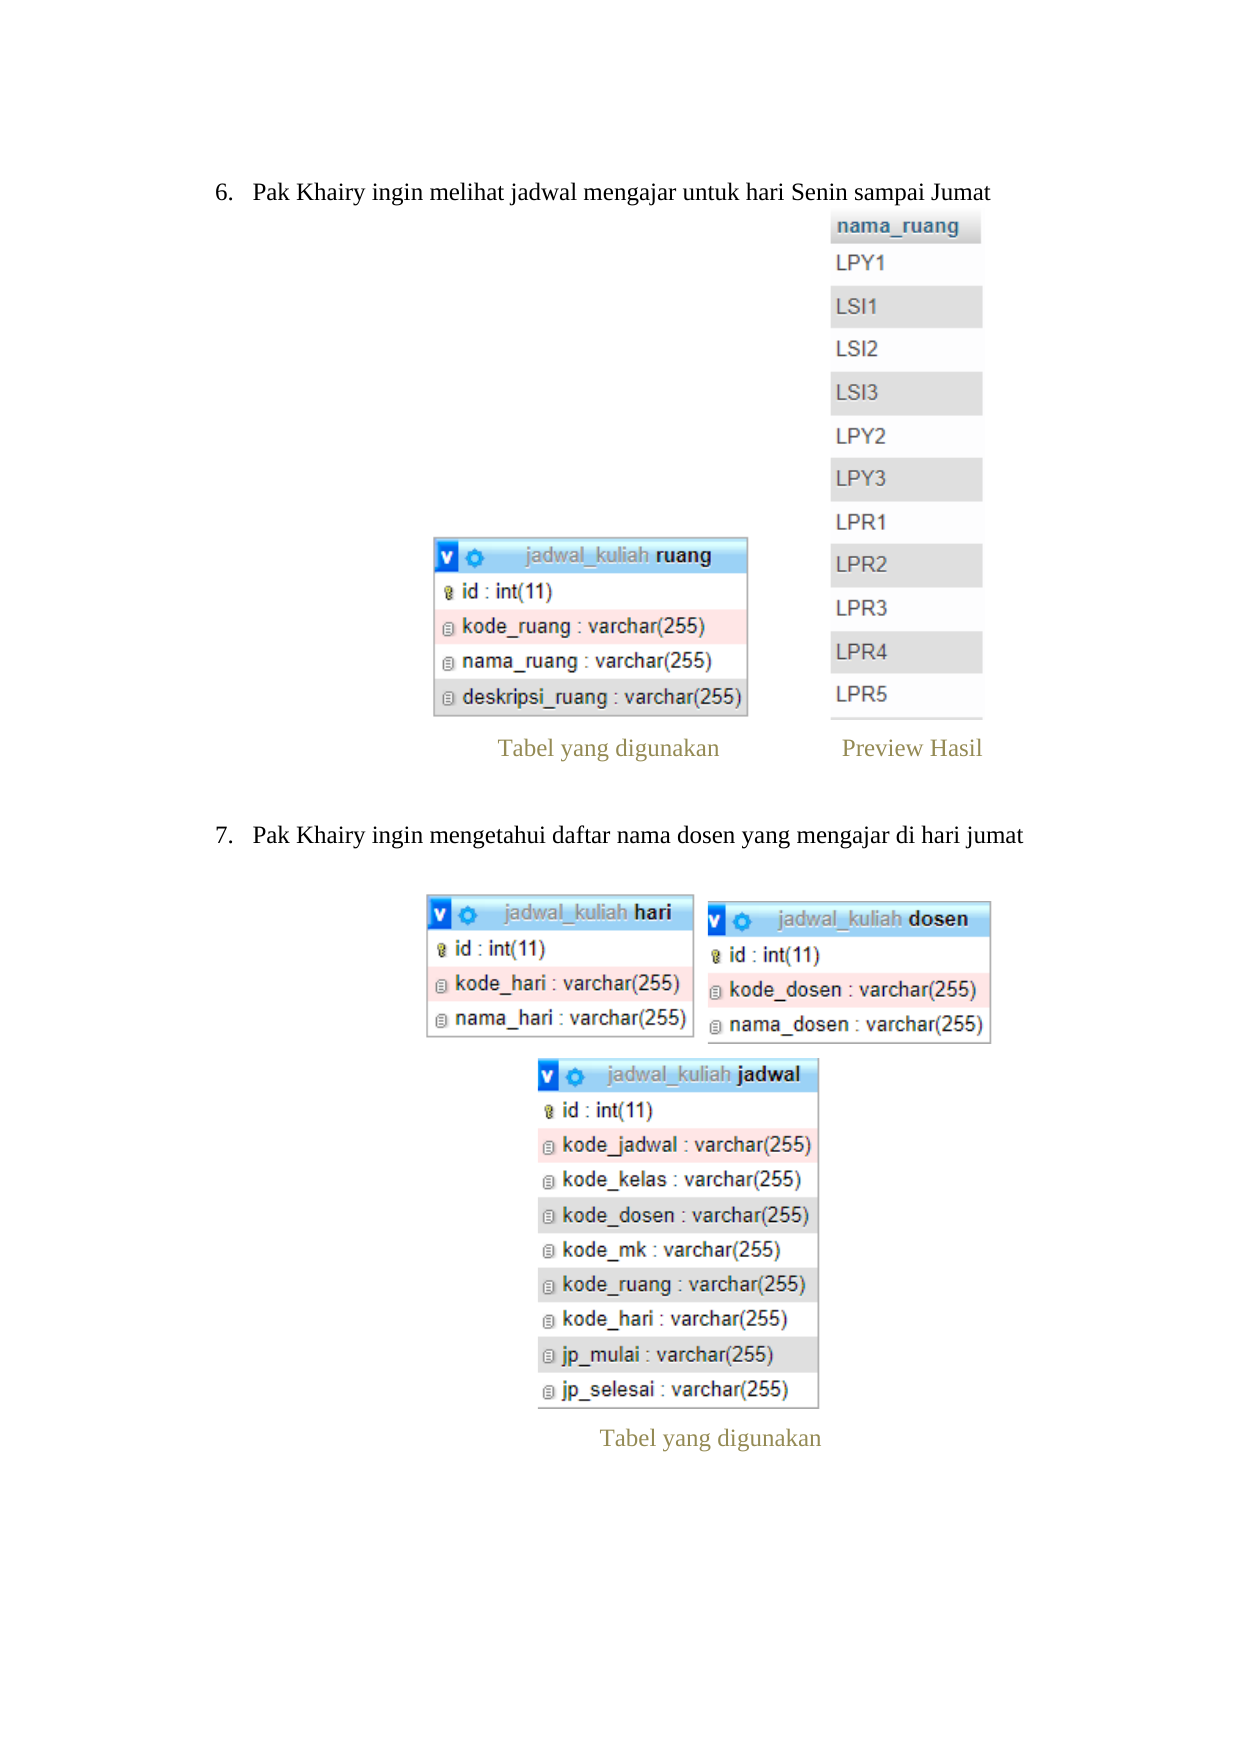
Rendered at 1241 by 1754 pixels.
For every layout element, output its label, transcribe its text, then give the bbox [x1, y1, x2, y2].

picture [432, 531, 750, 720]
picture [830, 208, 986, 720]
picture [425, 893, 696, 1044]
text Tabel yang digunakan [177, 1423, 1122, 1451]
picture [537, 1058, 821, 1409]
list Pak Khairy ingin mengetahui daftar nama dosen yang mengajar di hari jumat [215, 820, 1122, 848]
list Tabel yang digunakan Preview Hasil [236, 733, 1122, 762]
picture [707, 901, 993, 1044]
list Pak Khairy ingin melihat jadwal mengajar untuk hari Senin sampai Jumat [215, 177, 1122, 206]
